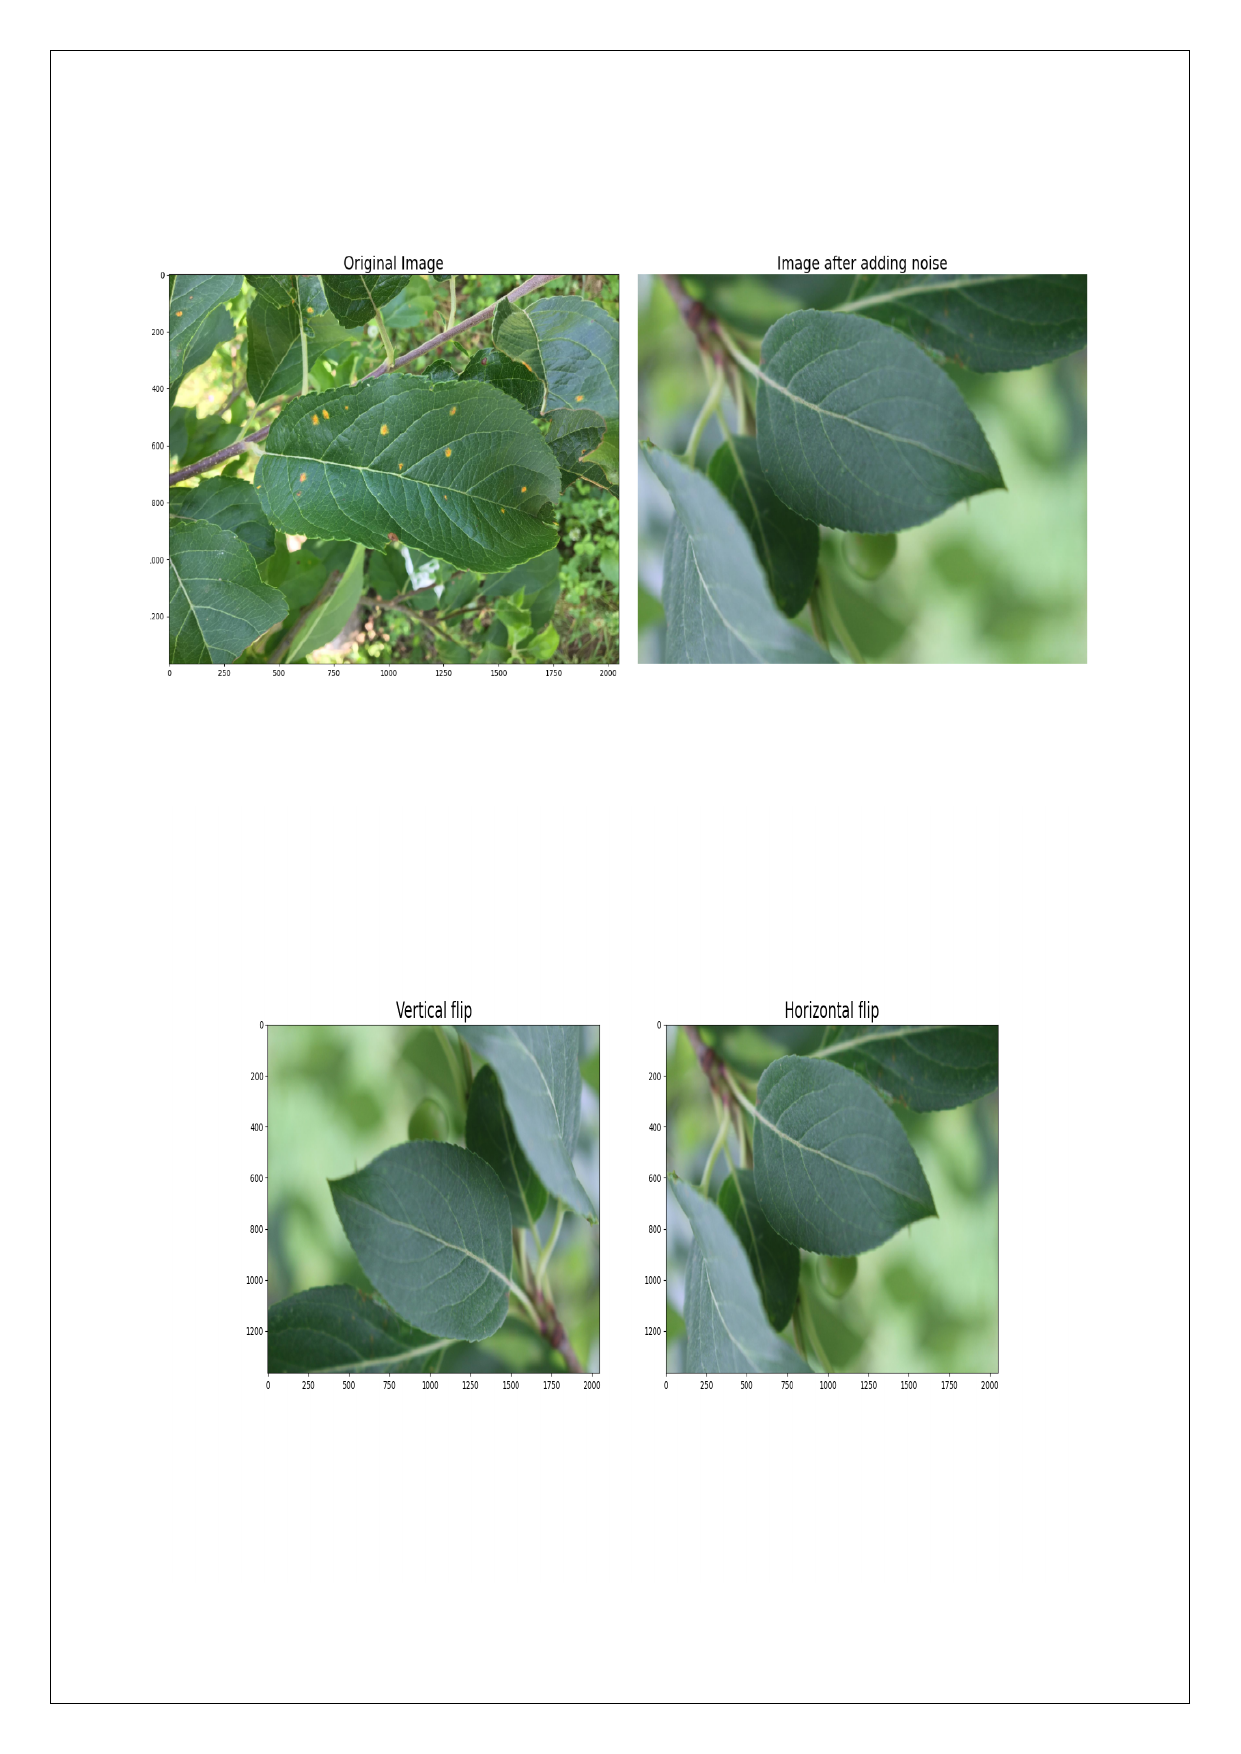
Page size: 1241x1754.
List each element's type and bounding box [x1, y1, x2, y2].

picture [150, 150, 1091, 788]
picture [150, 806, 1091, 1583]
